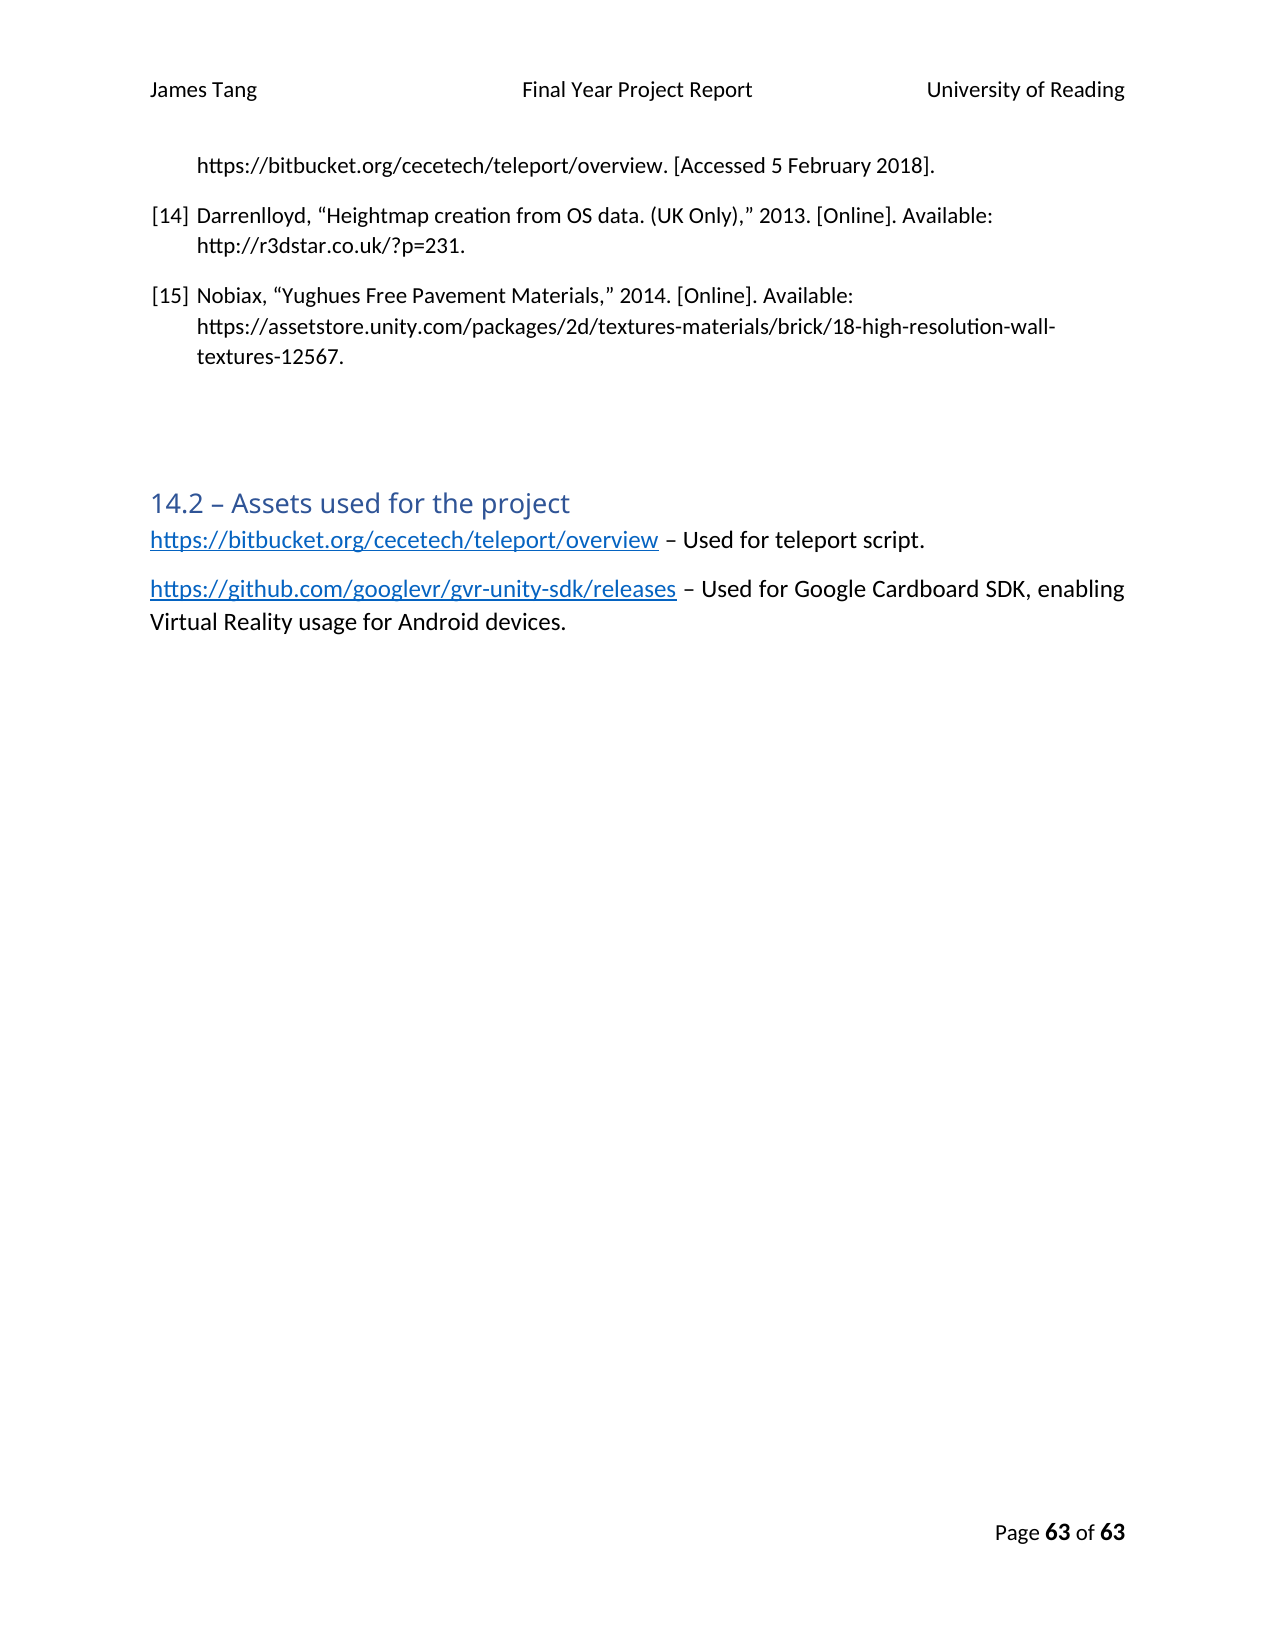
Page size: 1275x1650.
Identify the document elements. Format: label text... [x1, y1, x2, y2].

text https://bitbucket.org/cecetech/teleport/overview – Used for teleport script. [150, 524, 1125, 554]
subtitle 14.2 – Assets used for the project [150, 484, 1125, 521]
text https://github.com/googlevr/gvr-unity-sdk/releases – Used for Google Cardboard SDK, enabling Virtual Reality usage for Android devices. [150, 573, 1125, 637]
